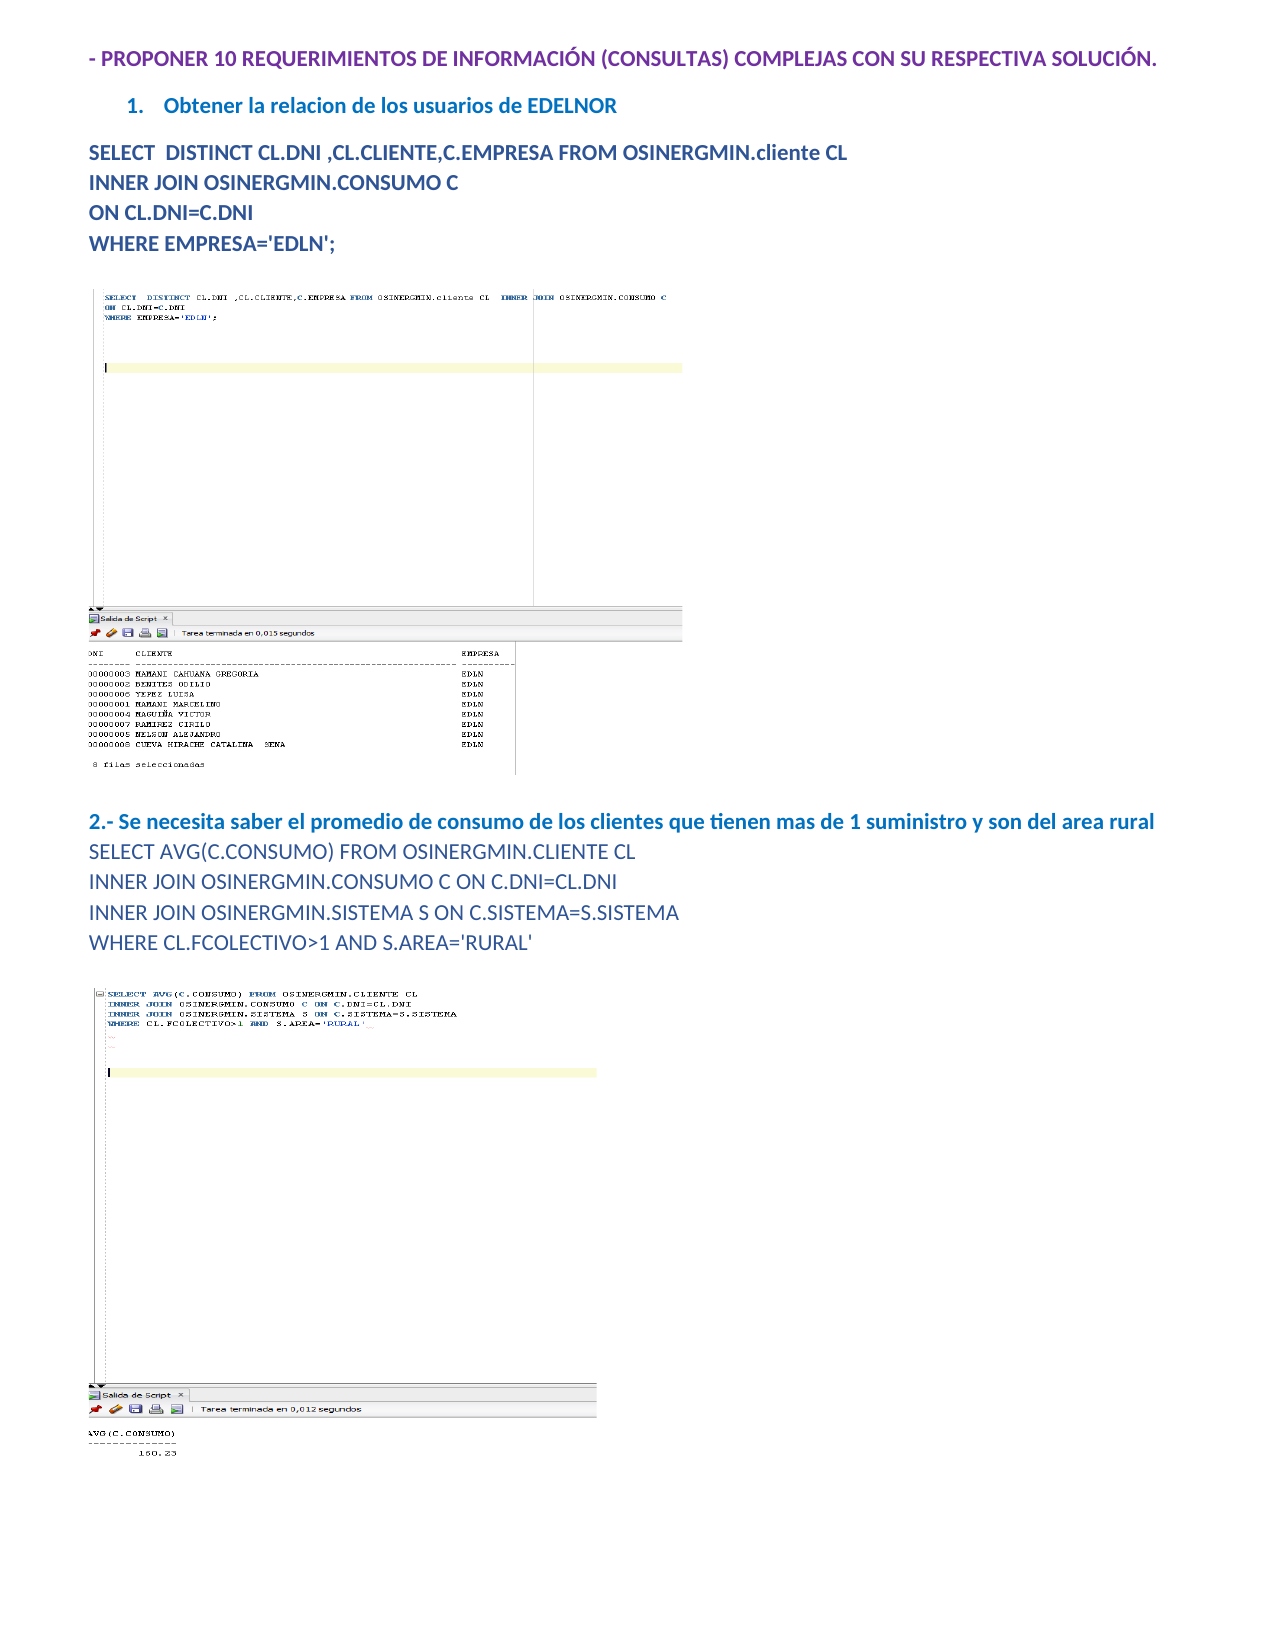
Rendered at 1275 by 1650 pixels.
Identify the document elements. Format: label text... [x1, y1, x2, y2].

list Obtener la relacion de los usuarios de EDELNOR [126, 91, 1226, 119]
picture [88, 289, 683, 775]
text WHERE CL.FCOLECTIVO>1 AND S.AREA='RURAL' [89, 928, 1226, 956]
text SELECT DISTINCT CL.DNI ,CL.CLIENTE,C.EMPRESA FROM OSINERGMIN.cliente CL [89, 138, 1226, 166]
text INNER JOIN OSINERGMIN.CONSUMO C [89, 168, 1226, 196]
text WHERE EMPRESA='EDLN'; [89, 229, 1226, 257]
picture [88, 988, 597, 1468]
text INNER JOIN OSINERGMIN.SISTEMA S ON C.SISTEMA=S.SISTEMA [89, 898, 1226, 926]
text 2.- Se necesita saber el promedio de consumo de los clientes que tienen mas de 1 suministro y son del area rural [89, 807, 1226, 835]
text ON CL.DNI=C.DNI [89, 198, 1226, 227]
text SELECT AVG(C.CONSUMO) FROM OSINERGMIN.CLIENTE CL [89, 837, 1226, 865]
text - PROPONER 10 REQUERIMIENTOS DE INFORMACIÓN (CONSULTAS) COMPLEJAS CON SU RESPECTIVA SOLUCIÓN. [89, 44, 1226, 72]
text INNER JOIN OSINERGMIN.CONSUMO C ON C.DNI=CL.DNI [89, 867, 1226, 895]
